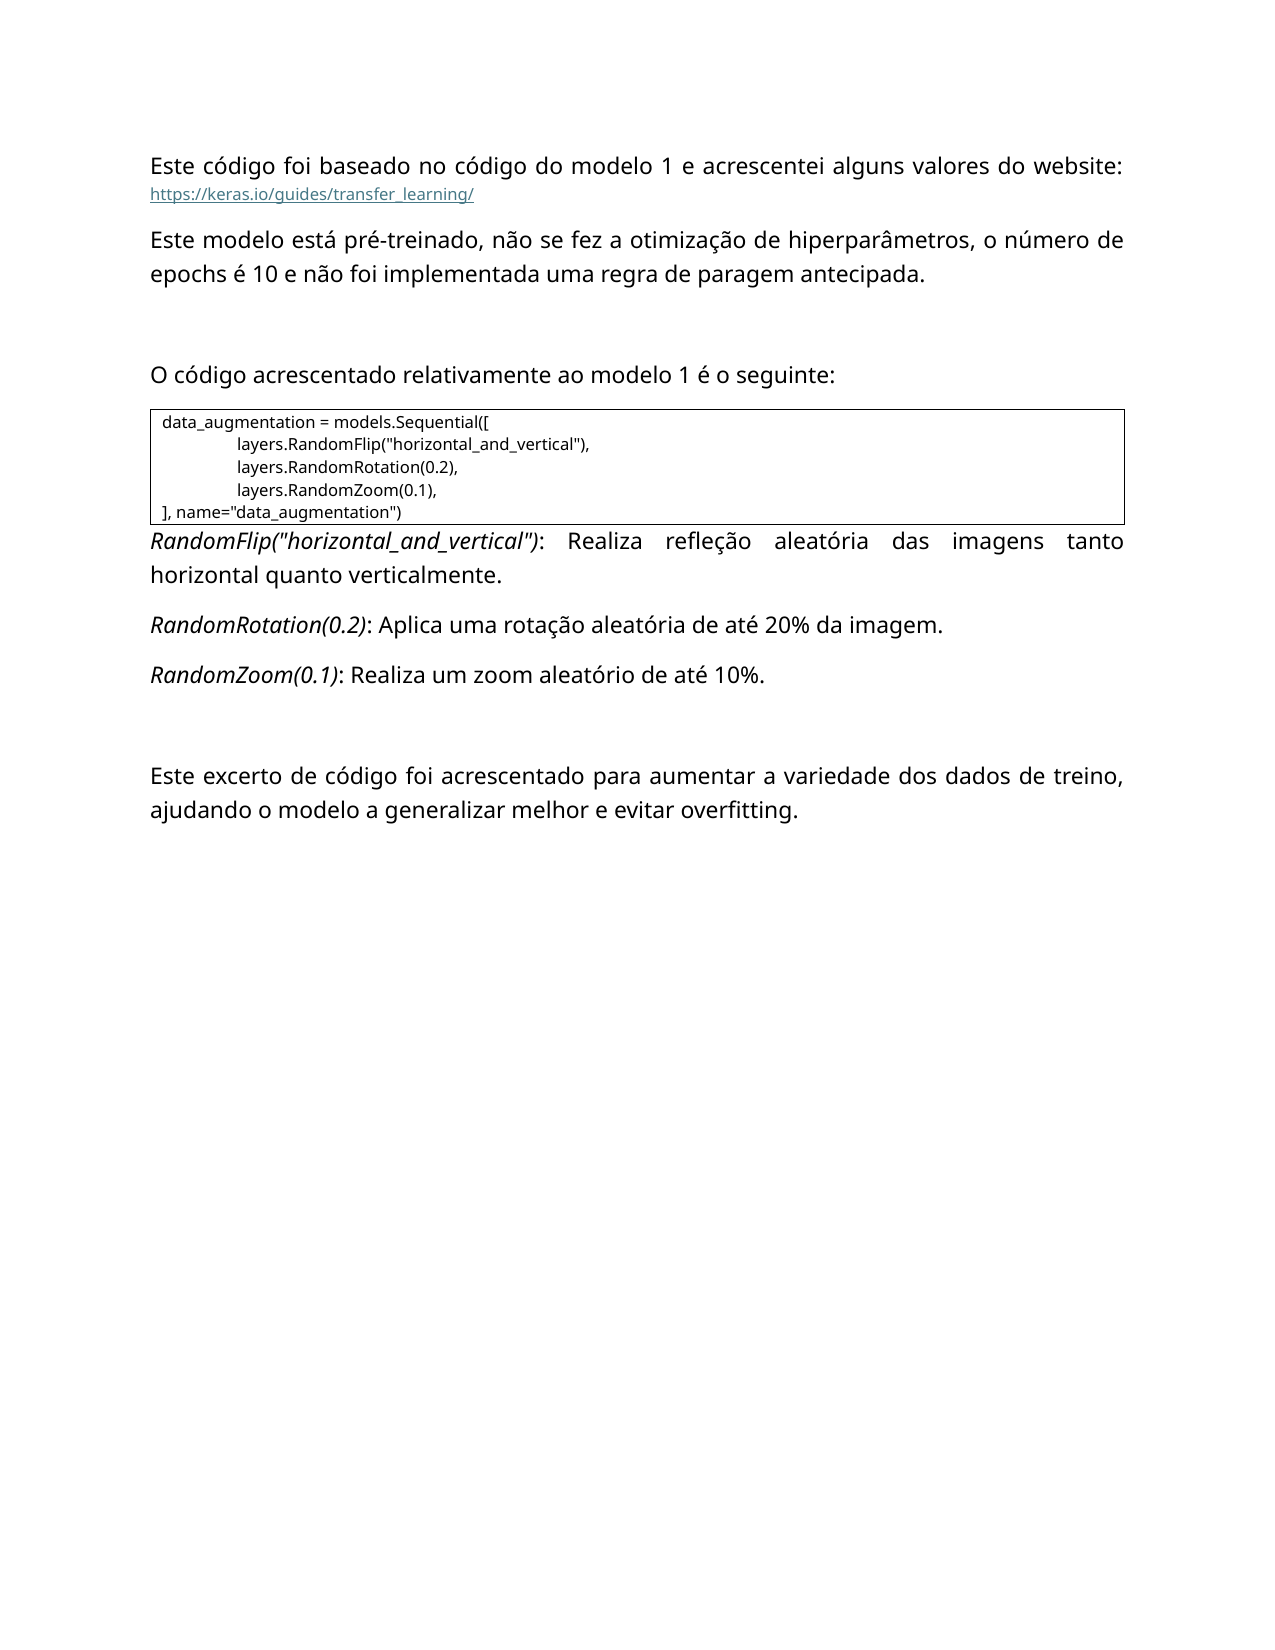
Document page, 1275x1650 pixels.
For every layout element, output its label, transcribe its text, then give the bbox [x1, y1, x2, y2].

table_header data_augmentation = models.Sequential([ layers.RandomFlip("horizontal_and_vertical"), layers.RandomRotation(0.2), layers.RandomZoom(0.1), ], name="data_augmentation") [151, 410, 1124, 524]
text Este excerto de código foi acrescentado para aumentar a variedade dos dados de treino, ajudando o modelo a generalizar melhor e evitar overfitting. [150, 760, 1125, 825]
text Este código foi baseado no código do modelo 1 e acrescentei alguns valores do website: https://keras.io/guides/transfer_learning/ [150, 150, 1125, 206]
text RandomRotation(0.2): Aplica uma rotação aleatória de até 20% da imagem. [150, 609, 1125, 640]
text RandomZoom(0.1): Realiza um zoom aleatório de até 10%. [150, 659, 1125, 691]
text O código acrescentado relativamente ao modelo 1 é o seguinte: [150, 359, 1125, 390]
text RandomFlip("horizontal_and_vertical"): Realiza refleção aleatória das imagens tanto horizontal quanto verticalmente. [150, 525, 1125, 590]
text Este modelo está pré-treinado, não se fez a otimização de hiperparâmetros, o número de epochs é 10 e não foi implementada uma regra de paragem antecipada. [150, 224, 1125, 289]
